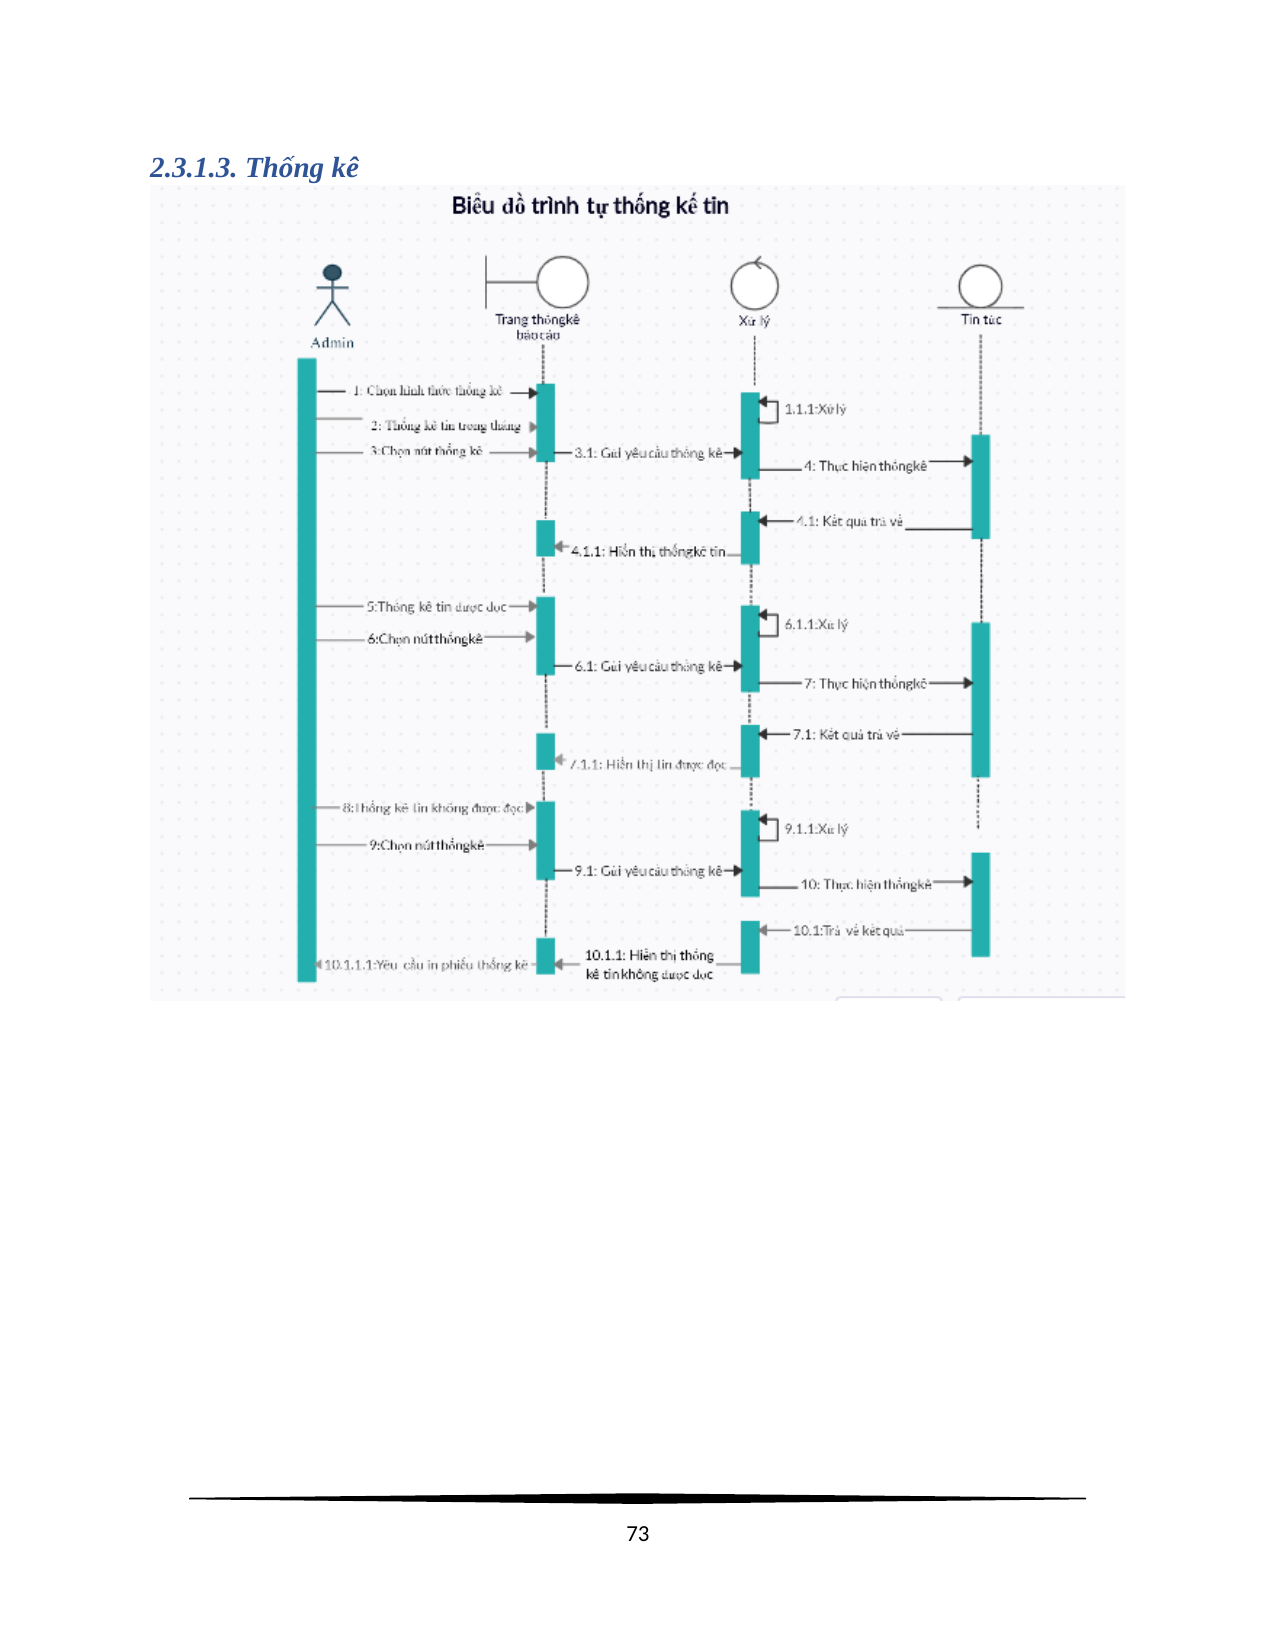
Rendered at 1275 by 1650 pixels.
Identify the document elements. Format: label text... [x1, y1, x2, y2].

picture [150, 185, 1125, 1001]
subtitle 2.3.1.3. Thống kê [150, 150, 1125, 183]
